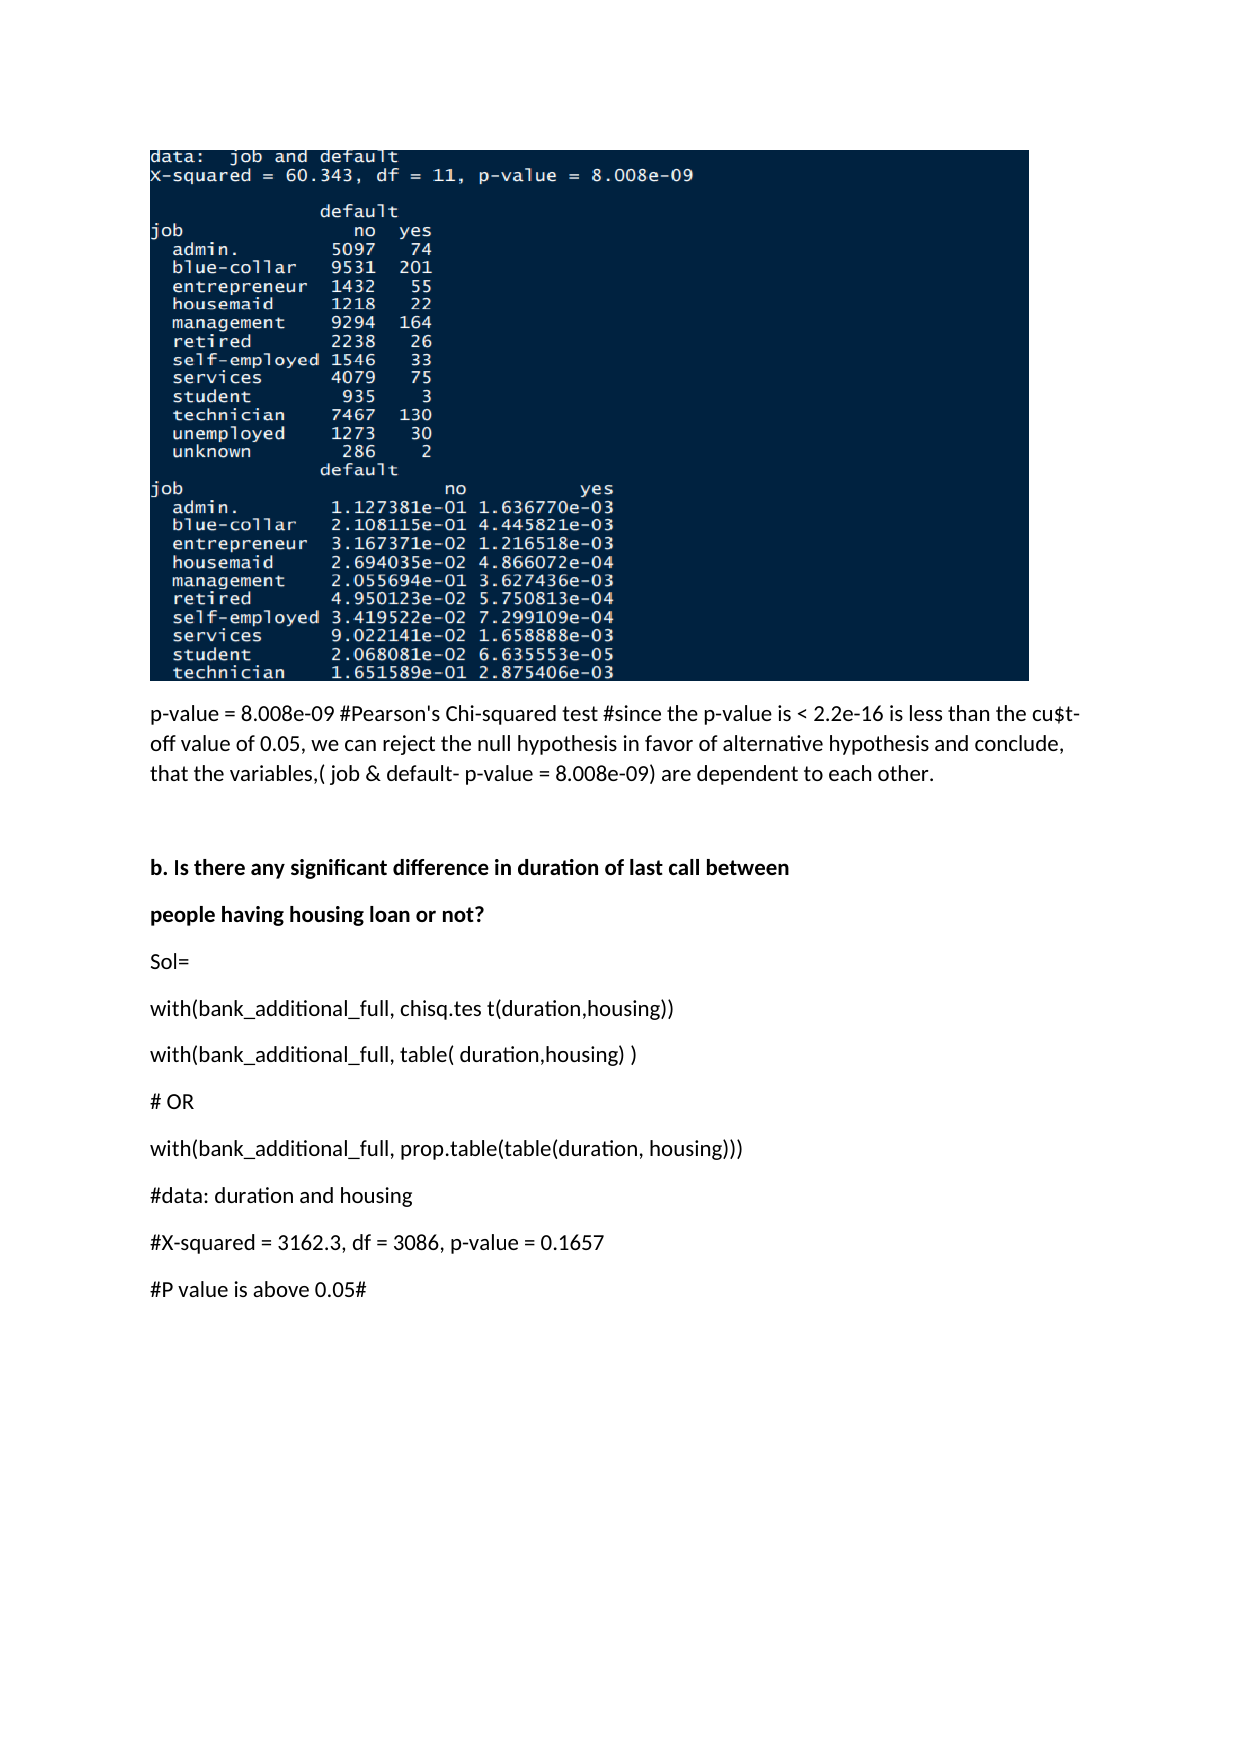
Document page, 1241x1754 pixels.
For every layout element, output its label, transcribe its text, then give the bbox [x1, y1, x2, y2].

text with(bank_additional_full, chisq.tes t(duration,housing)) [150, 994, 1090, 1022]
text b. Is there any significant difference in duration of last call between [150, 853, 1090, 881]
text with(bank_additional_full, prop.table(table(duration, housing))) [150, 1134, 1090, 1162]
text #data: duration and housing [150, 1181, 1090, 1209]
text people having housing loan or not? [150, 900, 1090, 928]
text p-value = 8.008e-09 #Pearson's Chi-squared test #since the p-value is < 2.2e-16 is less than the cu$t-off value of 0.05, we can reject the null hypothesis in favor of alternative hypothesis and conclude, that the variables,( job & default- p-value = 8.008e-09) are dependent to each other. [150, 699, 1090, 787]
text # OR [150, 1087, 1090, 1116]
text #P value is above 0.05# [150, 1275, 1090, 1303]
picture [150, 150, 1029, 681]
text Sol= [150, 947, 1090, 975]
text with(bank_additional_full, table( duration,housing) ) [150, 1041, 1090, 1069]
text #X-squared = 3162.3, df = 3086, p-value = 0.1657 [150, 1228, 1090, 1256]
